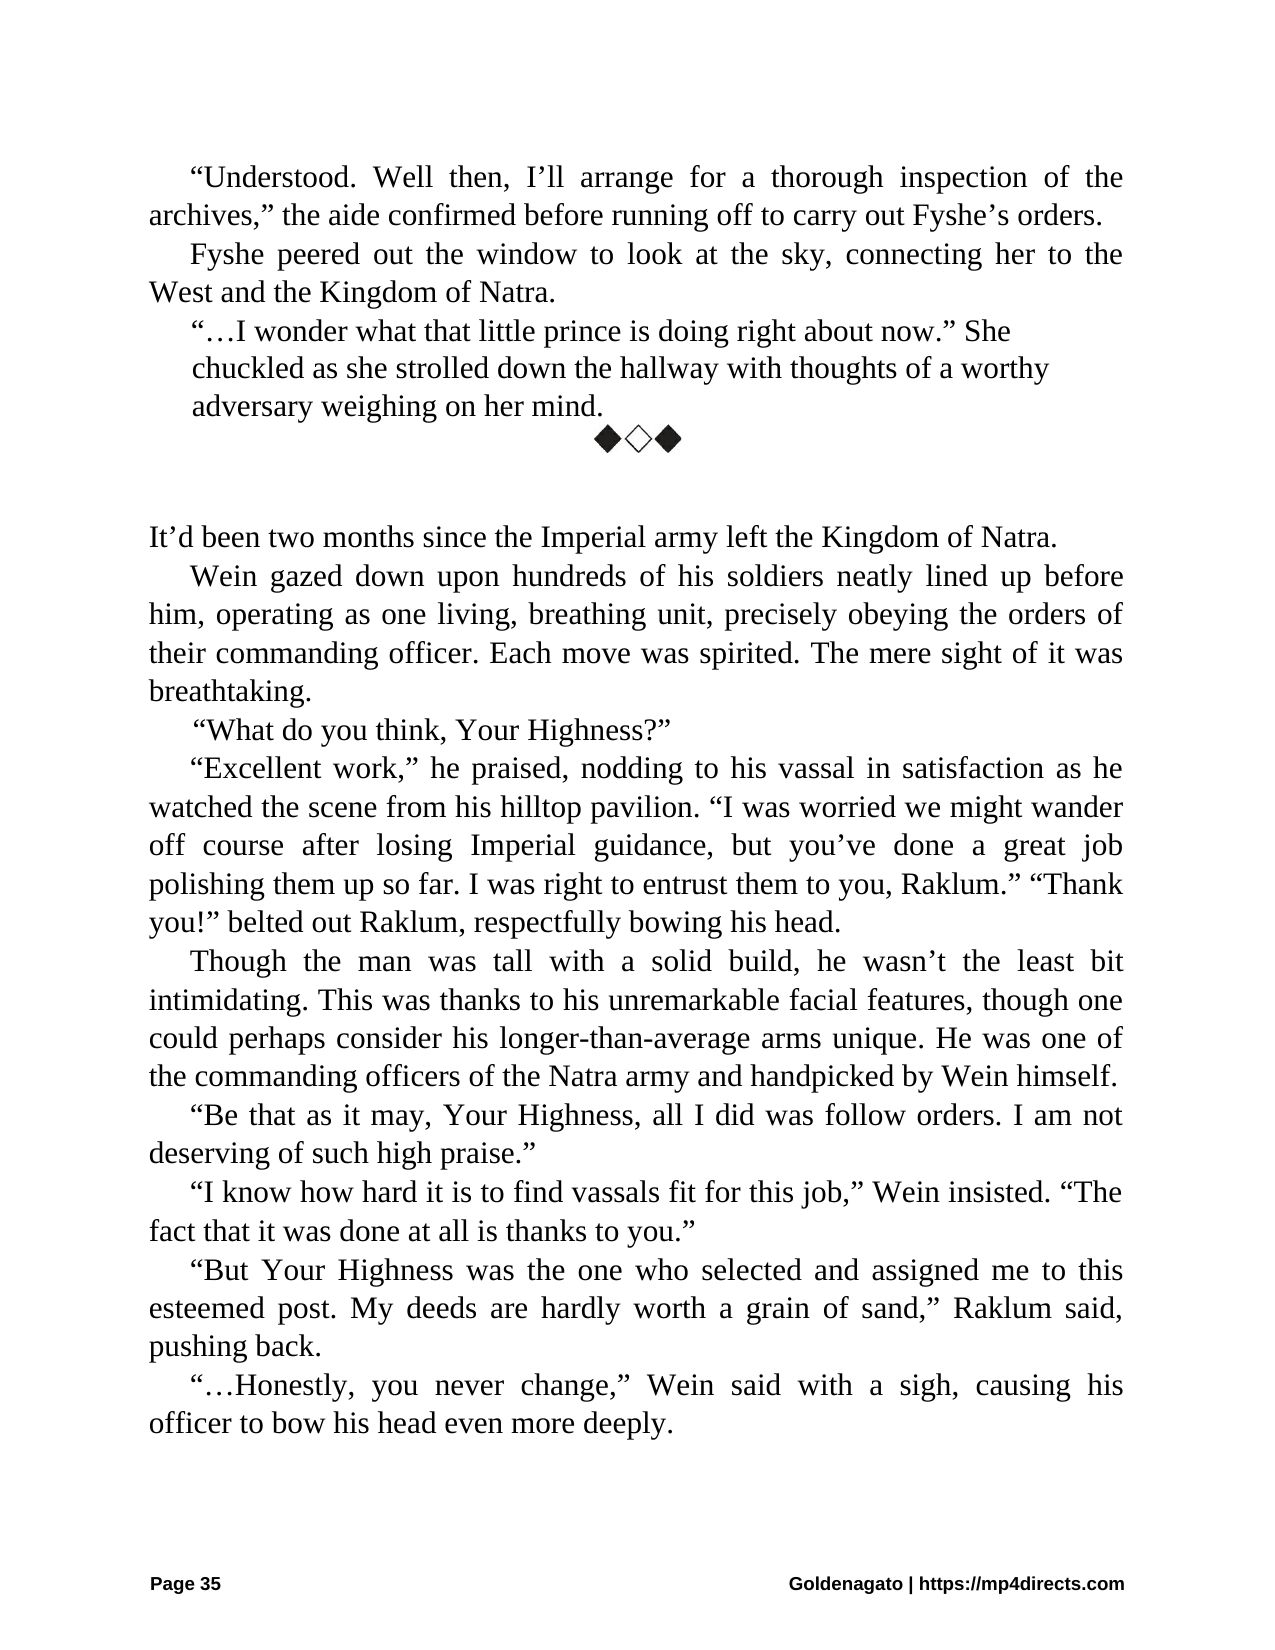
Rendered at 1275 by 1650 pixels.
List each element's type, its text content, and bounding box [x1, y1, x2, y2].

text “…I wonder what that little prince is doing right about now.” She chuckled as she strolled down the hallway with thoughts of a worthy adversary weighing on her mind. [191, 312, 1125, 423]
text “But Your Highness was the one who selected and assigned me to this esteemed post. My deeds are hardly worth a grain of sand,” Raklum said, pushing back. [148, 1251, 1125, 1363]
text “Be that as it may, Your Highness, all I did was follow orders. I am not deserving of such high praise.” [148, 1096, 1125, 1171]
text “What do you think, Your Highness?” [192, 711, 1125, 747]
picture [593, 424, 682, 453]
text “…Honestly, you never change,” Wein said with a sigh, causing his officer to bow his head even more deeply. [148, 1366, 1125, 1441]
text “Excellent work,” he praised, nodding to his vassal in satisfaction as he watched the scene from his hilltop pavilion. “I was worried we might wander off course after losing Imperial guidance, but you’ve done a great job polishing them up so far. I was right to entrust them to you, Raklum.” “Thank you!” belted out Raklum, respectfully bowing his head. [148, 750, 1125, 939]
text “I know how hard it is to find vassals fit for this job,” Wein insisted. “The fact that it was done at all is thanks to you.” [148, 1173, 1125, 1248]
text “Understood. Well then, I’ll arrange for a thorough inspection of the archives,” the aide confirmed before running off to carry out Fyshe’s orders. [148, 158, 1125, 232]
text Fyshe peered out the window to look at the sky, connecting her to the West and the Kingdom of Natra. [148, 235, 1125, 309]
text Though the man was tall with a solid build, he wasn’t the least bit intimidating. This was thanks to his unremarkable facial features, though one could perhaps consider his longer-than-average arms unique. He was one of the commanding officers of the Natra army and handpicked by Wein himself. [148, 942, 1125, 1093]
text Wein gazed down upon hundreds of his soldiers neatly lined up before him, operating as one living, breathing unit, precisely obeying the orders of their commanding officer. Each move was spirited. The mere sight of it was breathtaking. [148, 557, 1125, 708]
text It’d been two months since the Imperial army left the Kingdom of Natra. [148, 518, 1125, 554]
